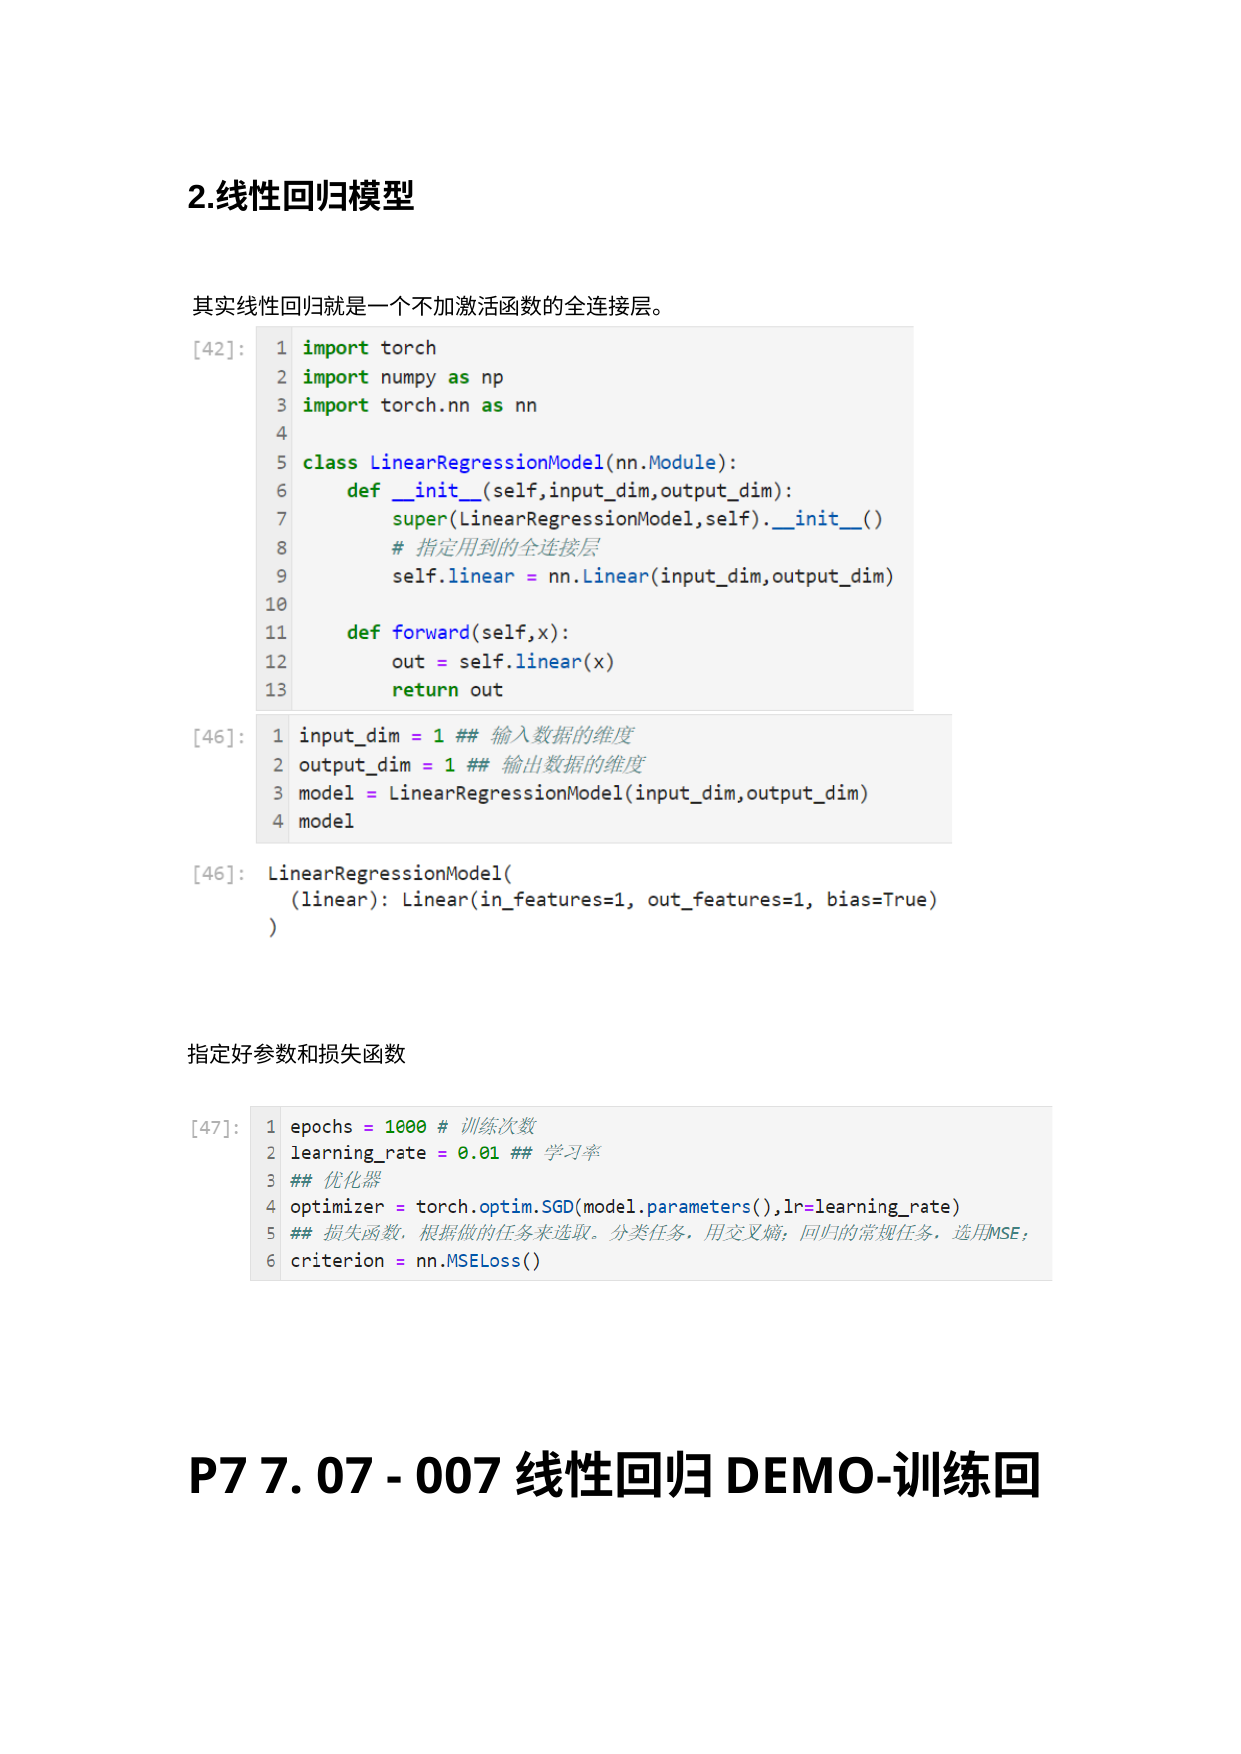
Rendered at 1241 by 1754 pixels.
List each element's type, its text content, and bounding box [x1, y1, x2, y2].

text 指定好参数和损失函数 [187, 1036, 1053, 1069]
picture [187, 1101, 1053, 1285]
picture [187, 321, 953, 950]
subtitle 2.线性回归模型 [187, 162, 1053, 227]
text 其实线性回归就是一个不加激活函数的全连接层。 [187, 289, 1053, 321]
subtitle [187, 1423, 1053, 1520]
